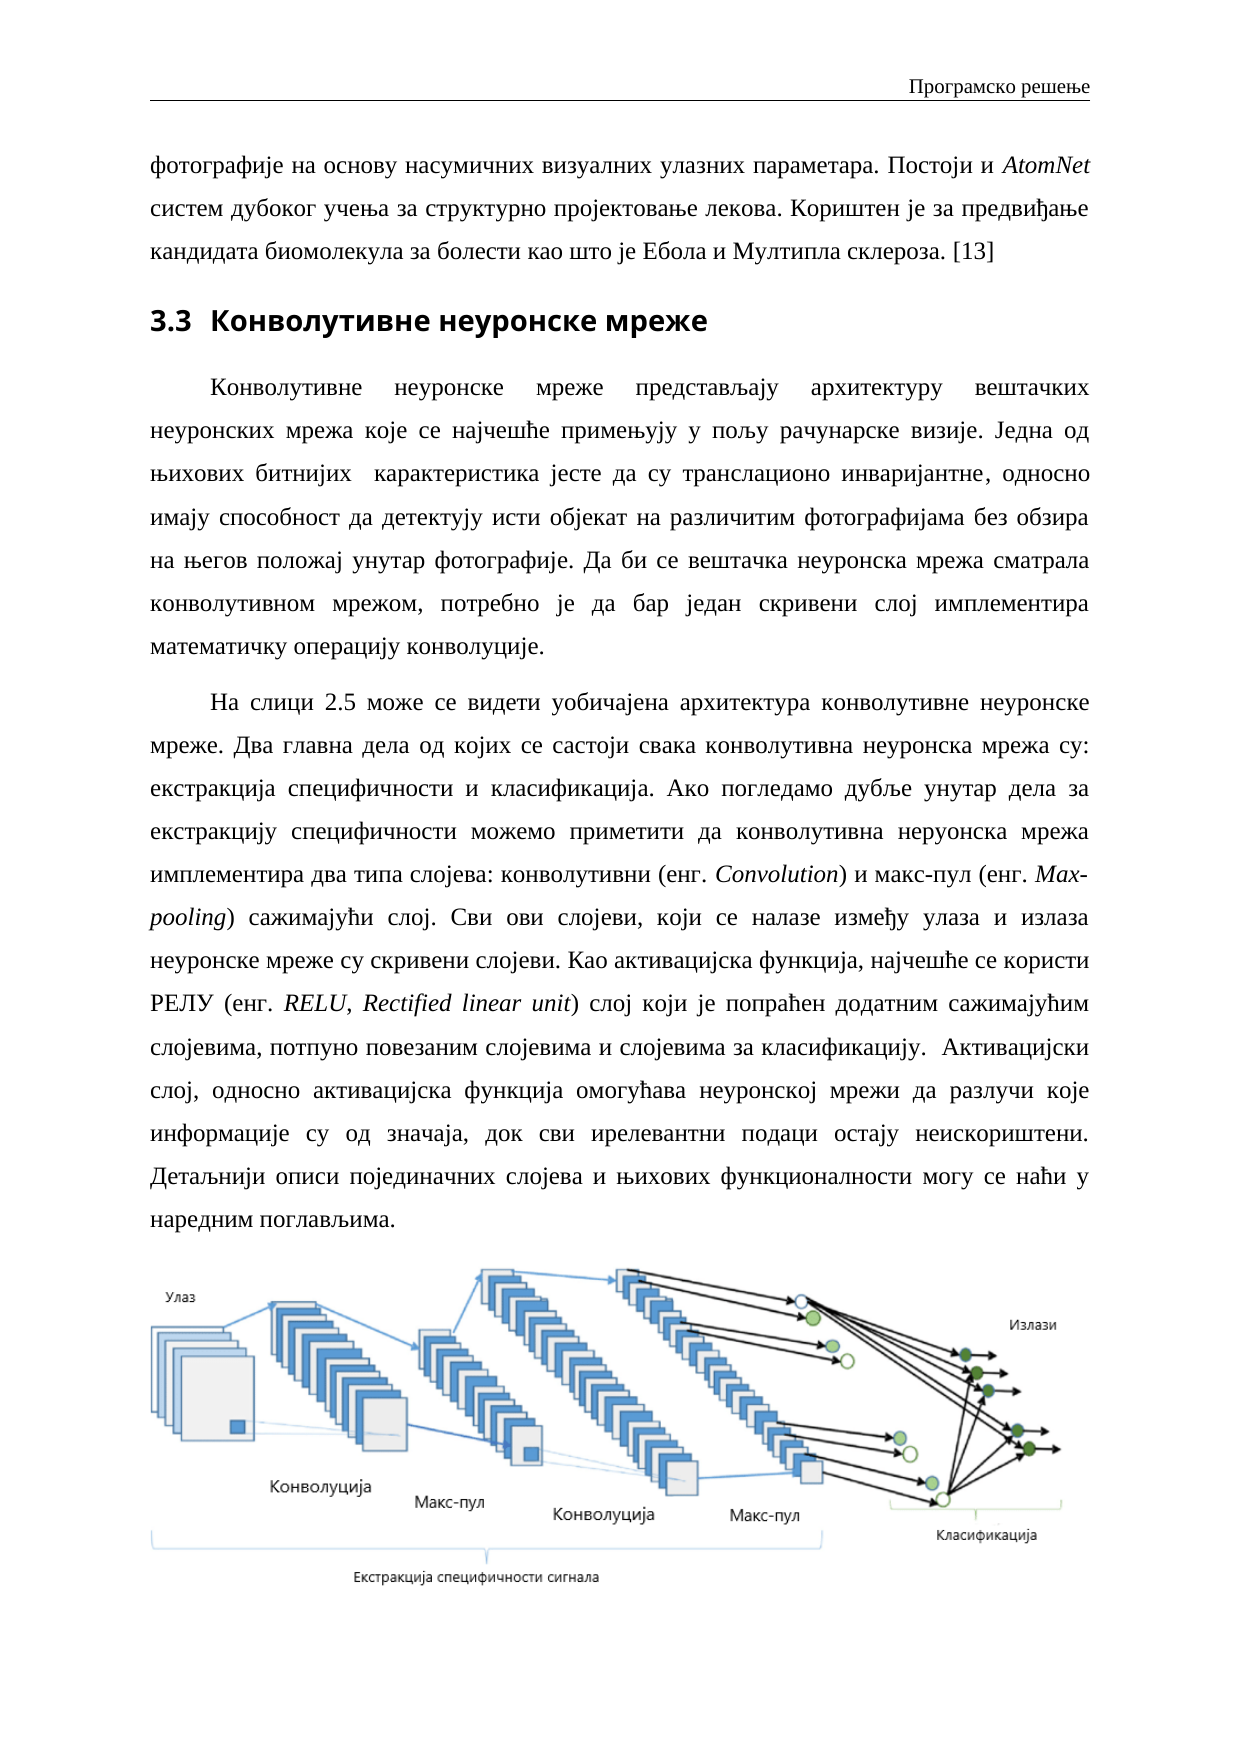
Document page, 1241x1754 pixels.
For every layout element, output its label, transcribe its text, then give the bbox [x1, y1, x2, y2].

subtitle Конволутивне неуронске мреже [150, 300, 1090, 340]
picture [150, 1259, 1090, 1592]
text Конволутивне неуронске мреже представљају архитектуру вештачких неуронских мрежа које се најчешће примењују у пољу рачунарске визије. Једна од њихових битнијих карактеристика јесте да су транслационо инваријантне, односно имају способност да детектују исти објекат на различитим фотографијама без обзира на његов положај унутар фотографије. Да би се вештачка неуронска мрежа сматрала конволутивном мрежом, потребно је да бар један скривени слој имплементира математичку операцију конволуције. [150, 372, 1090, 660]
text На слици 2.5 може се видети уобичајена архитектура конволутивне неуронске мреже. Два главна дела од којих се састоји свака конволутивна неуронска мрежа су: екстракција специфичности и класификација. Ако погледамо дубље унутар дела за екстракцију специфичности можемо приметити да конволутивна неруонска мрежа имплементира два типа слојева: конволутивни (енг. Convolution) и макс-пул (енг. Max-pooling) сажимајући слој. Сви ови слојеви, који се налазе између улаза и излаза неуронске мреже су скривени слојеви. Као активацијска функција, најчешће се користи РЕЛУ (енг. RELU, Rectified linear unit) слој који је попраћен додатним сажимајућим слојевима, потпуно повезаним слојевима и слојевима за класификацију. Активацијски слој, односно активацијска функција омогућава неуронској мрежи да разлучи које информације су од значаја, док сви ирелевантни подаци остају неискориштени. Детаљнији описи појединачних слојева и њихових функционалности могу се наћи у наредним поглављима. [150, 687, 1090, 1233]
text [150, 150, 1090, 265]
